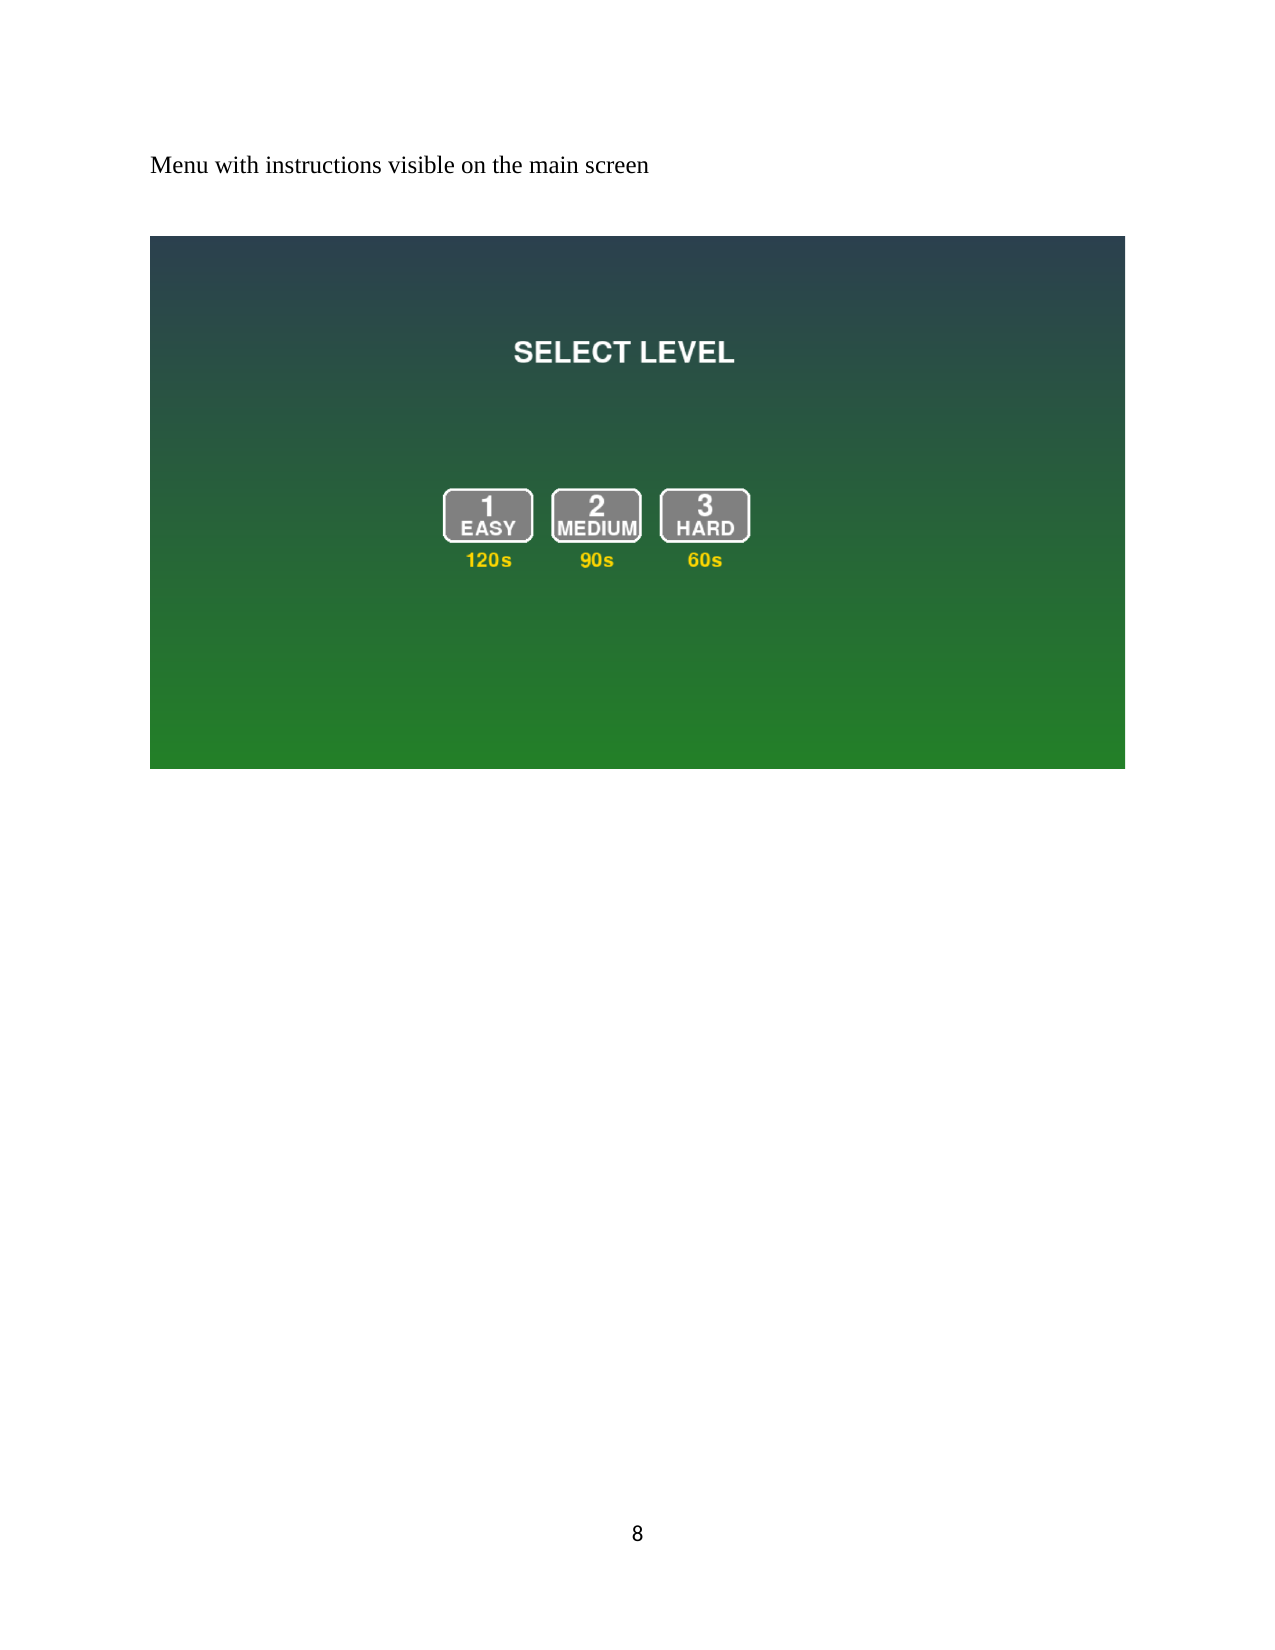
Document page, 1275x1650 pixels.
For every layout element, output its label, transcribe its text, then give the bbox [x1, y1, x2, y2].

text Menu with instructions visible on the main screen [150, 150, 1125, 179]
picture [150, 236, 1125, 769]
